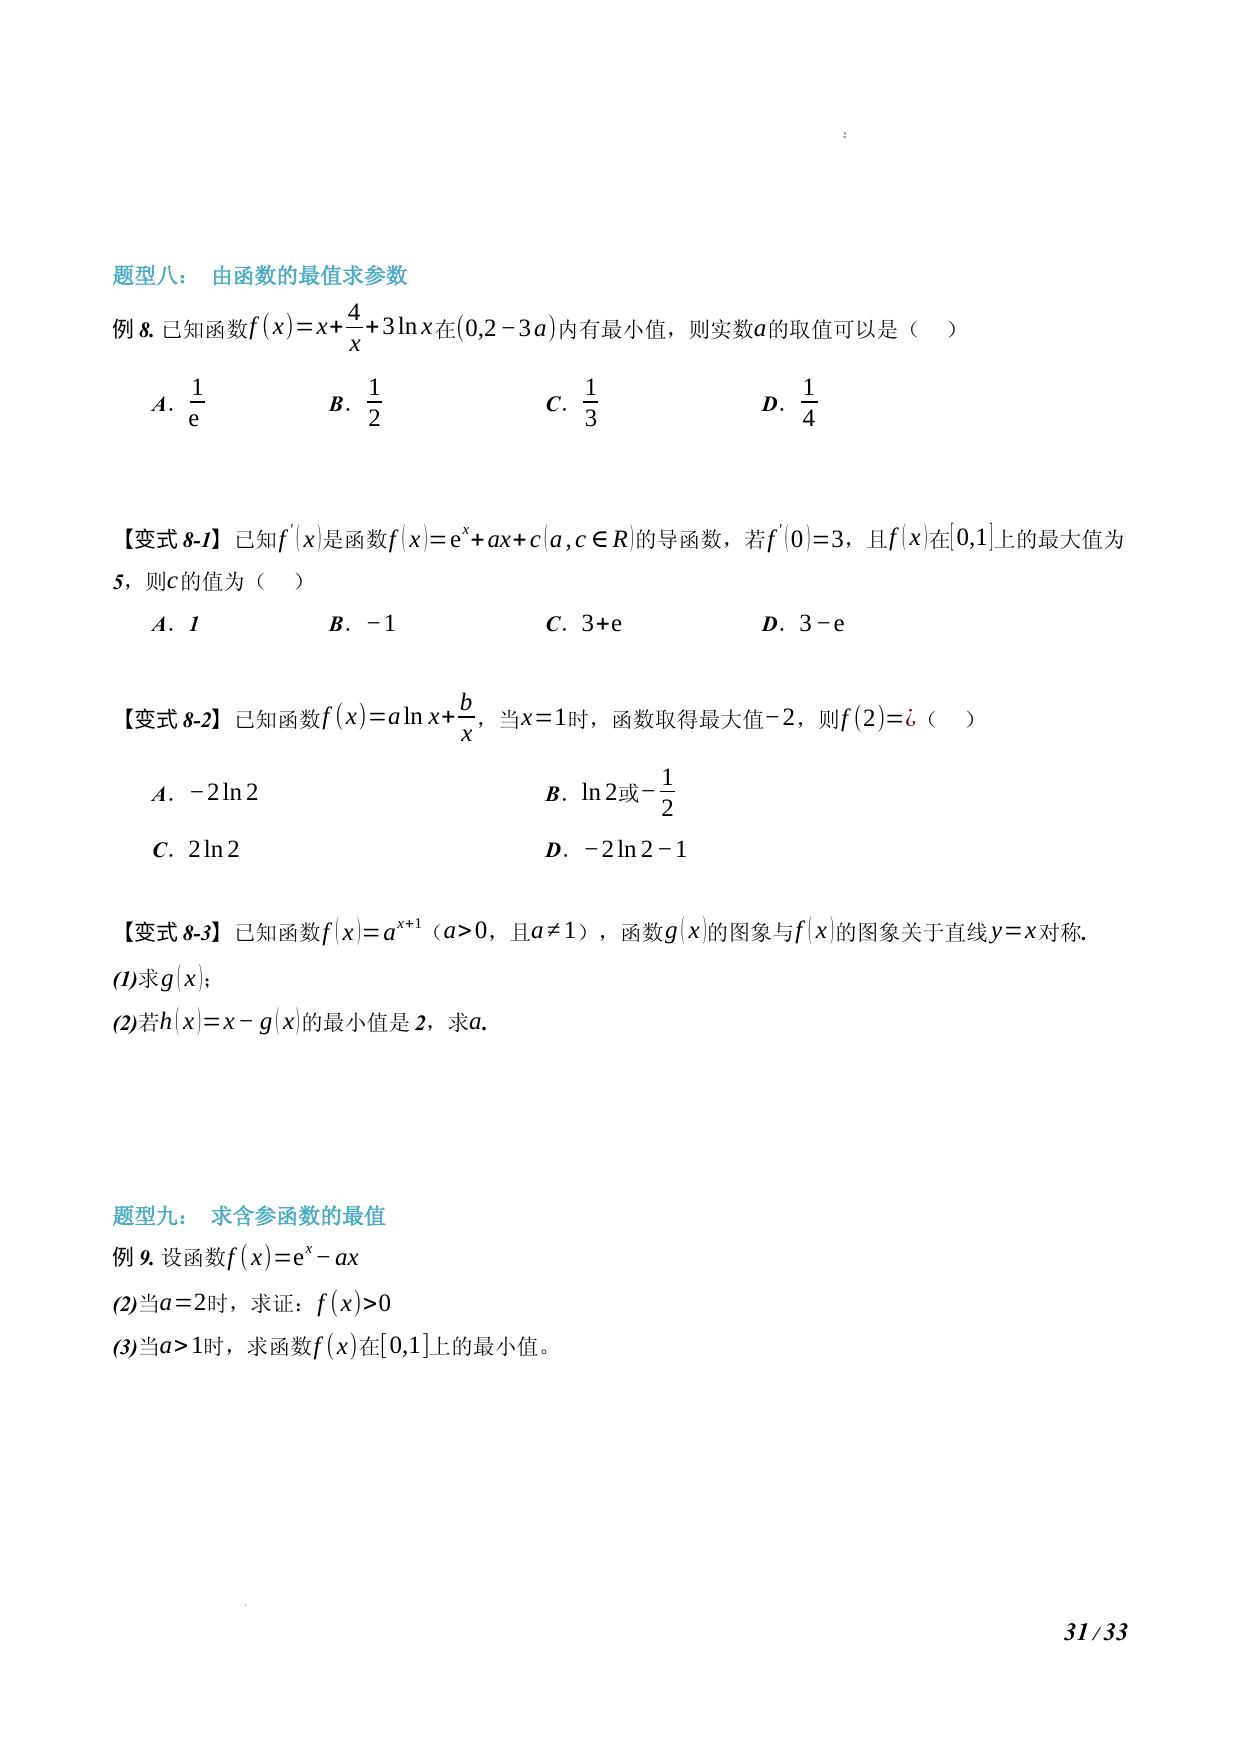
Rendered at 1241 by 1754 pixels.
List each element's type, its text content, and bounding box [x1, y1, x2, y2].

text 【变式8-3】已知函数（，且），函数的图象与的图象关于直线对称. [112, 914, 1128, 947]
text (3)当时，求函数在上的最小值。 [112, 1331, 1128, 1361]
text 题型九： 求含参函数的最值 [112, 1201, 1128, 1226]
text 【变式8-2】已知函数，当时，函数取得最大值，则（ ） [112, 688, 1128, 747]
text 题型八： 由函数的最值求参数 [112, 261, 1128, 286]
text A． B．或 [152, 763, 1128, 822]
text C． D． [152, 835, 1128, 863]
text (1)求； [112, 963, 1128, 993]
text (2)若的最小值是2，求. [112, 1007, 1128, 1037]
text 【变式8-1】已知是函数的导函数，若，且在上的最大值为5，则的值为（ ） [112, 521, 1128, 595]
text 例8. 已知函数在内有最小值，则实数的取值可以是（ ） [112, 298, 1128, 357]
text (2)当时，求证： [112, 1288, 1128, 1318]
text 例9. 设函数 [112, 1239, 1128, 1272]
text A．1 B． C． D． [152, 609, 1128, 637]
text A． B． C． D． [152, 373, 1128, 432]
